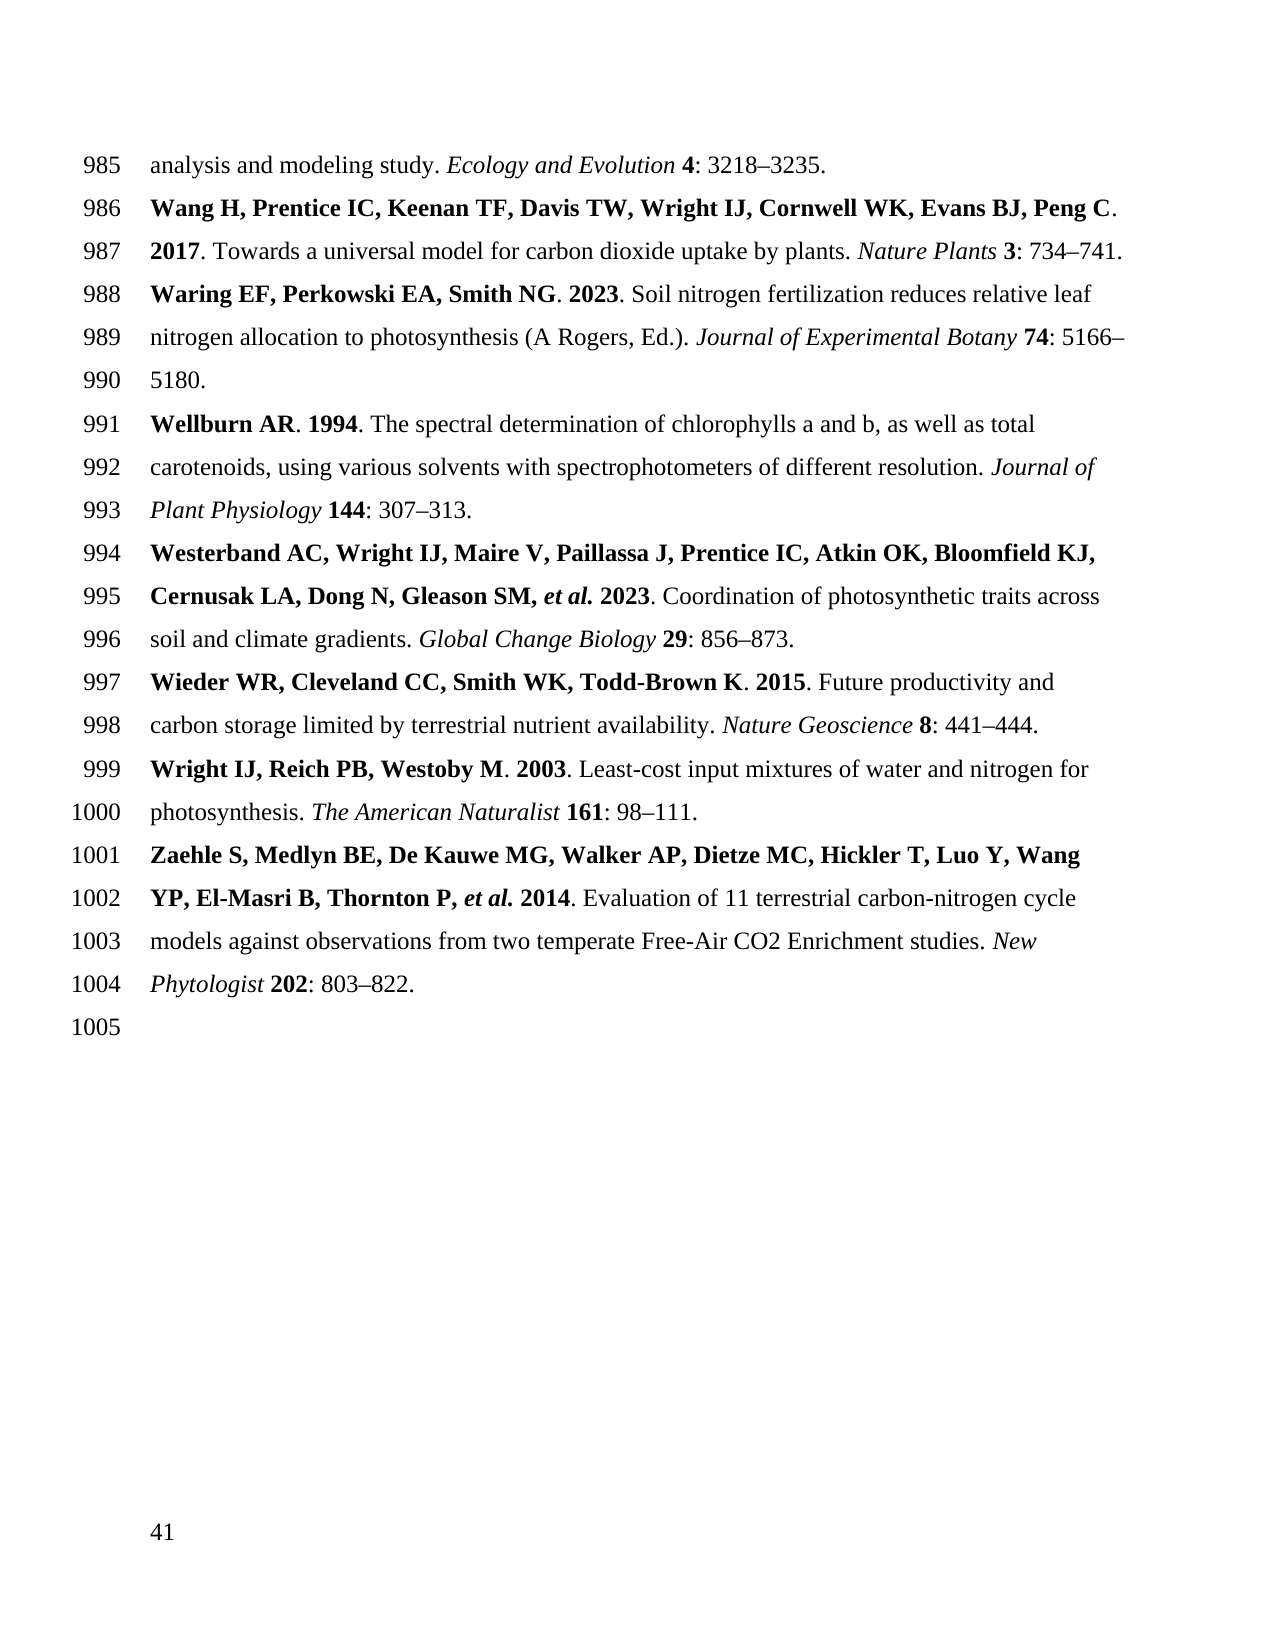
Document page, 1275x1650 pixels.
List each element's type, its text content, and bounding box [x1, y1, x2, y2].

text Waring EF, Perkowski EA, Smith NG. 2023. Soil nitrogen fertilization reduces relative leaf nitrogen allocation to photosynthesis (A Rogers, Ed.). Journal of Experimental Botany 74: 5166–5180. [150, 279, 1125, 394]
text Wright IJ, Reich PB, Westoby M. 2003. Least-cost input mixtures of water and nitrogen for photosynthesis. The American Naturalist 161: 98–111. [150, 754, 1125, 826]
text Wieder WR, Cleveland CC, Smith WK, Todd-Brown K. 2015. Future productivity and carbon storage limited by terrestrial nutrient availability. Nature Geoscience 8: 441–444. [150, 667, 1125, 739]
text Wang H, Prentice IC, Keenan TF, Davis TW, Wright IJ, Cornwell WK, Evans BJ, Peng C. 2017. Towards a universal model for carbon dioxide uptake by plants. Nature Plants 3: 734–741. [150, 193, 1125, 265]
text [150, 150, 1125, 179]
text Zaehle S, Medlyn BE, De Kauwe MG, Walker AP, Dietze MC, Hickler T, Luo Y, Wang YP, El-Masri B, Thornton P, et al. 2014. Evaluation of 11 terrestrial carbon-nitrogen cycle models against observations from two temperate Free-Air CO2 Enrichment studies. New Phytologist 202: 803–822. [150, 840, 1125, 998]
text Westerband AC, Wright IJ, Maire V, Paillassa J, Prentice IC, Atkin OK, Bloomfield KJ, Cernusak LA, Dong N, Gleason SM, et al. 2023. Coordination of photosynthetic traits across soil and climate gradients. Global Change Biology 29: 856–873. [150, 538, 1125, 653]
text Wellburn AR. 1994. The spectral determination of chlorophylls a and b, as well as total carotenoids, using various solvents with spectrophotometers of different resolution. Journal of Plant Physiology 144: 307–313. [150, 409, 1125, 524]
